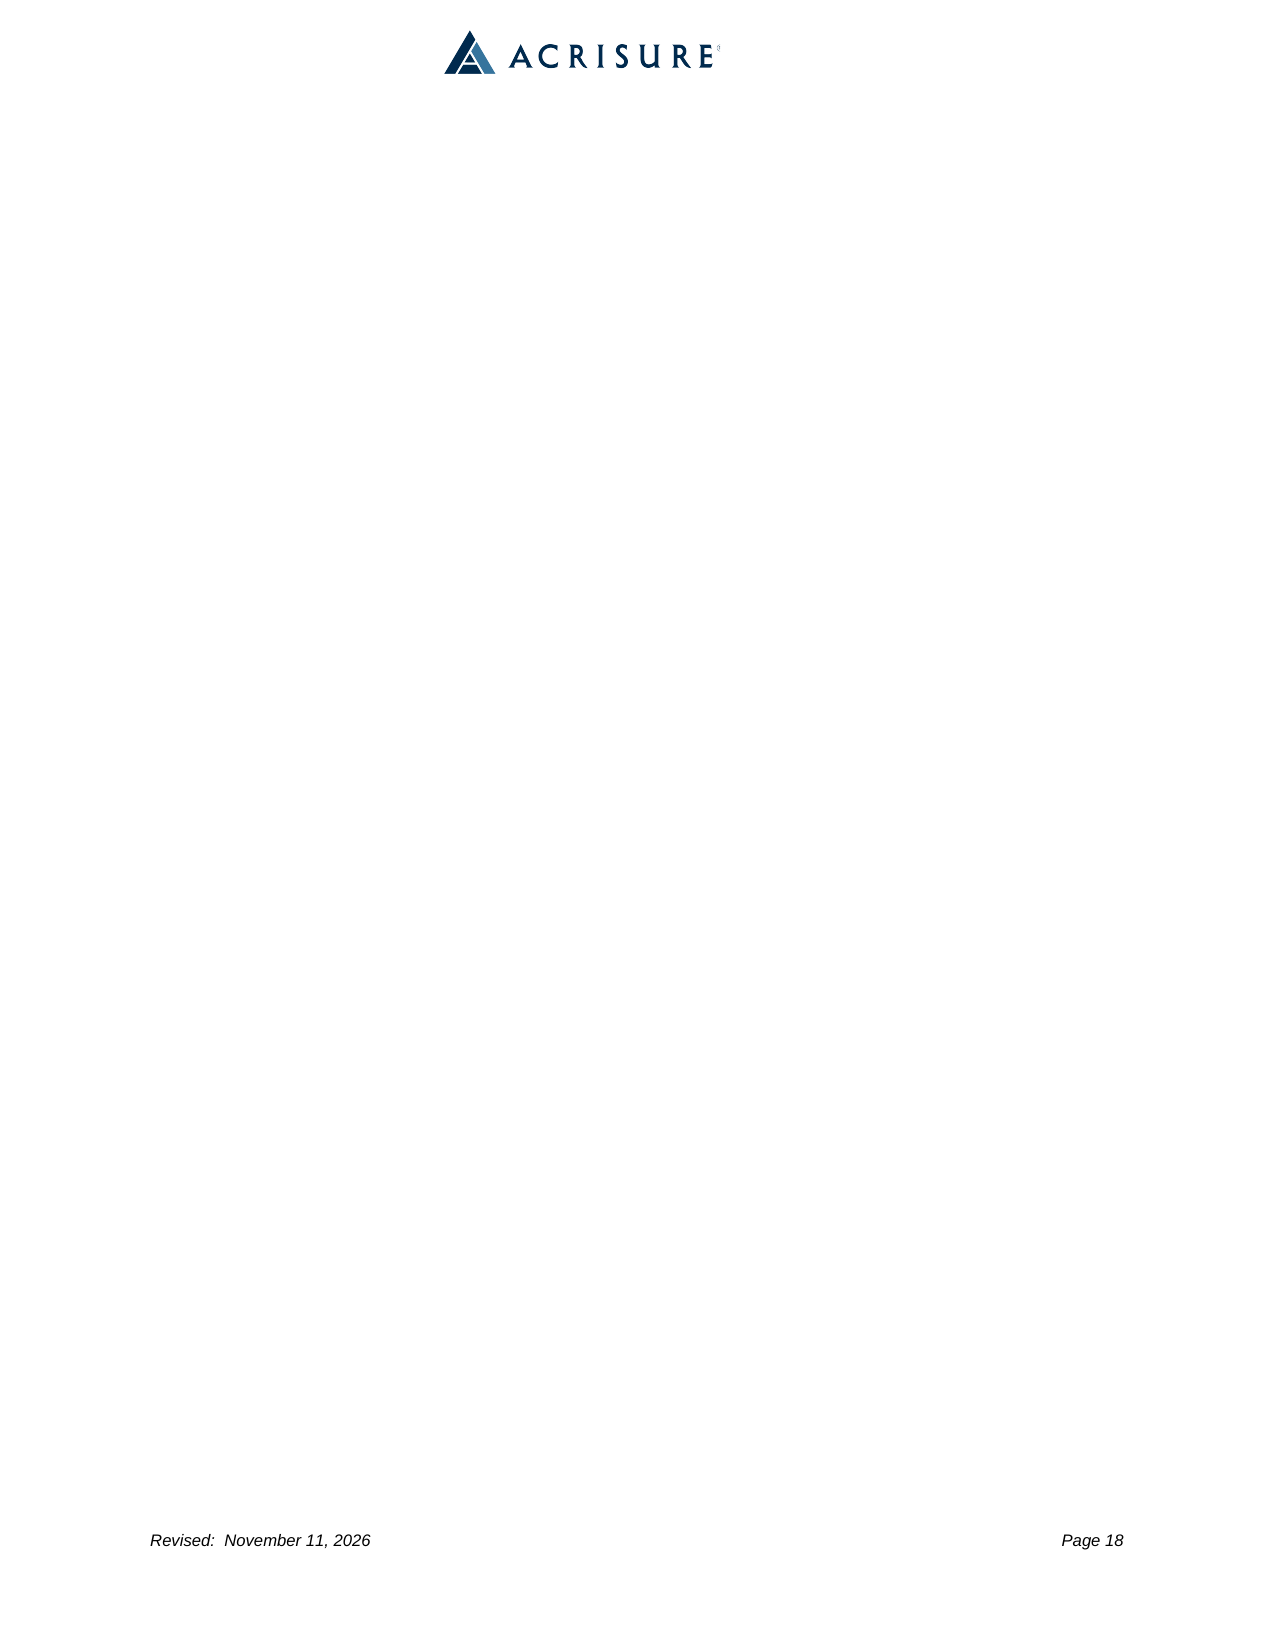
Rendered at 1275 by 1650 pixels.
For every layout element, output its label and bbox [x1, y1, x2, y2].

picture [442, 23, 721, 80]
